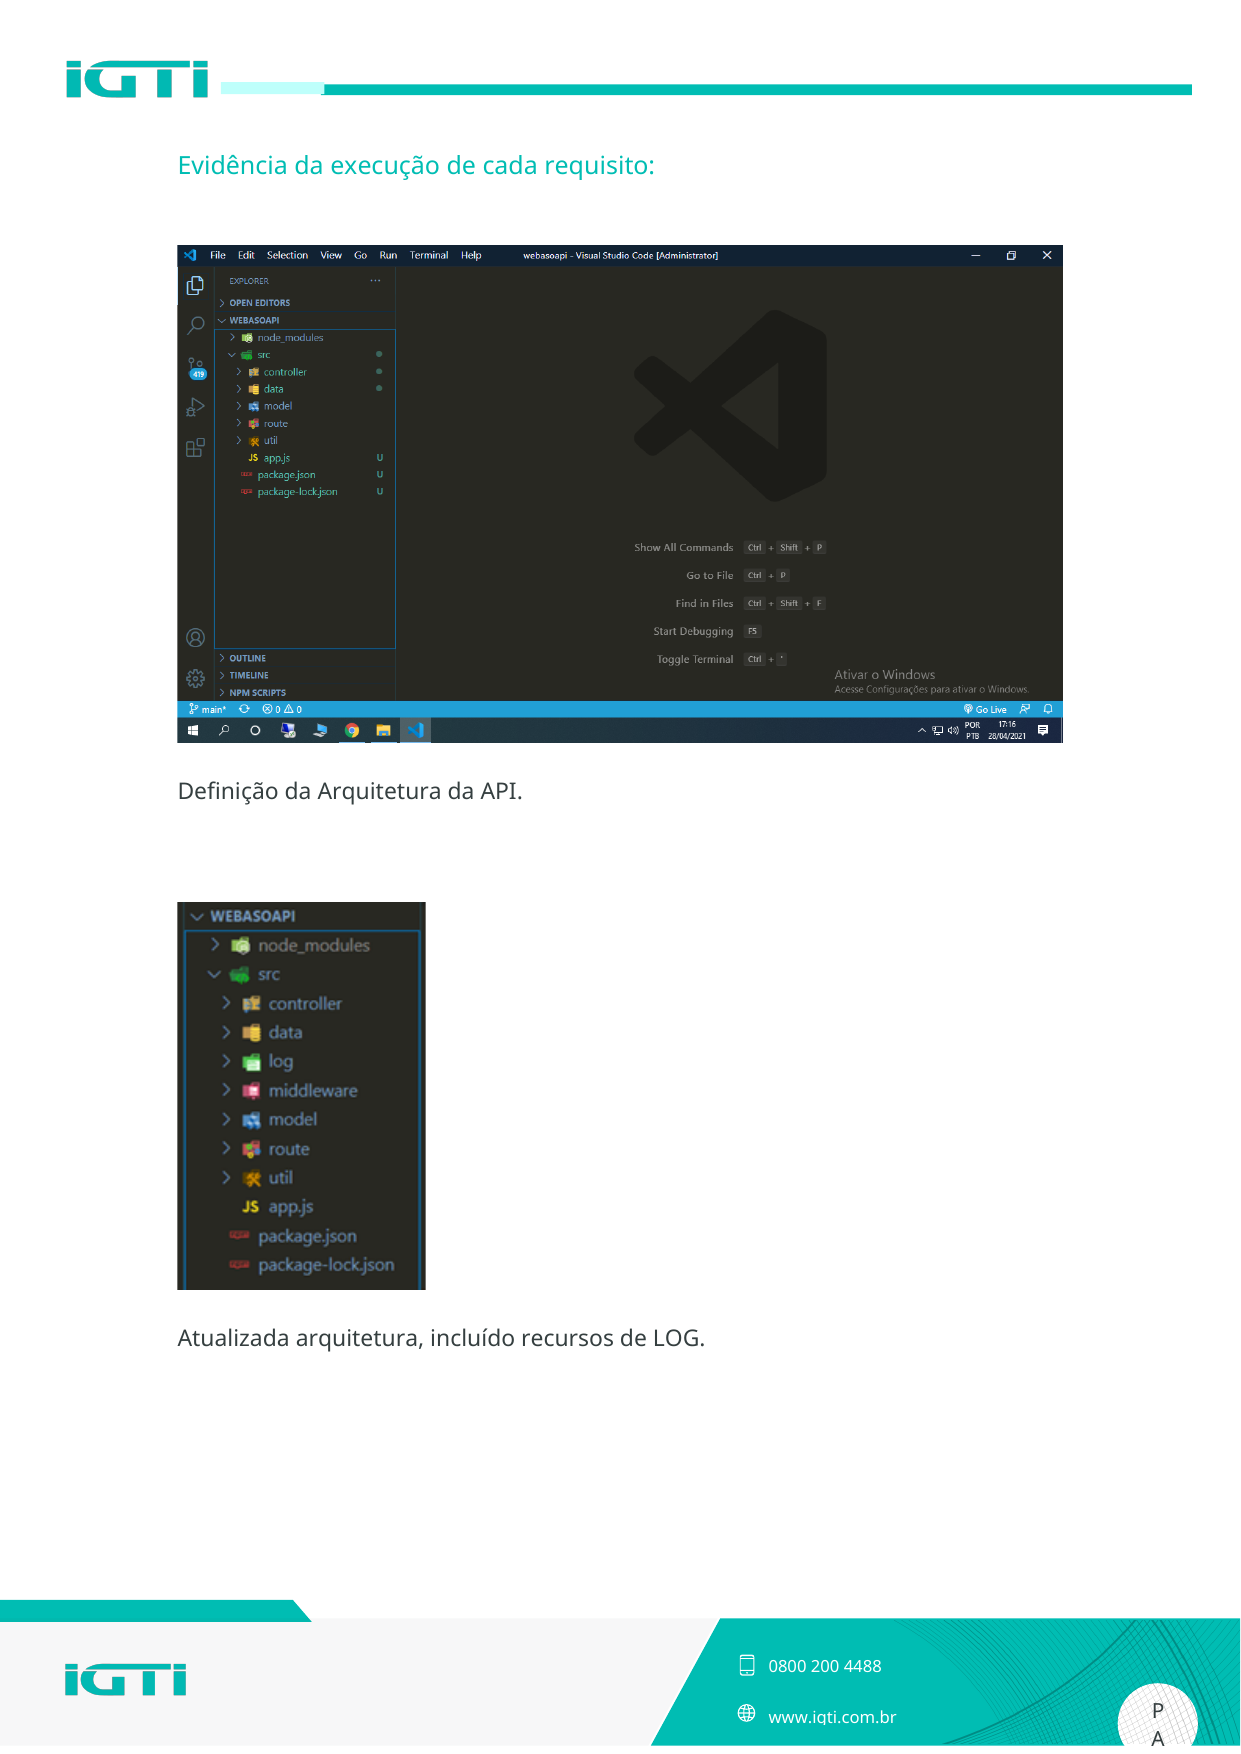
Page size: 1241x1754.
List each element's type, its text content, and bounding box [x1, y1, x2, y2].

picture [177, 902, 426, 1290]
picture [177, 245, 1063, 743]
picture [890, 1620, 1241, 1744]
text Definição da Arquitetura da API. [177, 775, 1063, 806]
text Atualizada arquitetura, incluído recursos de LOG. [177, 1322, 1063, 1353]
picture [58, 1658, 193, 1701]
text Evidência da execução de cada requisito: [177, 148, 1063, 182]
picture [58, 54, 216, 104]
